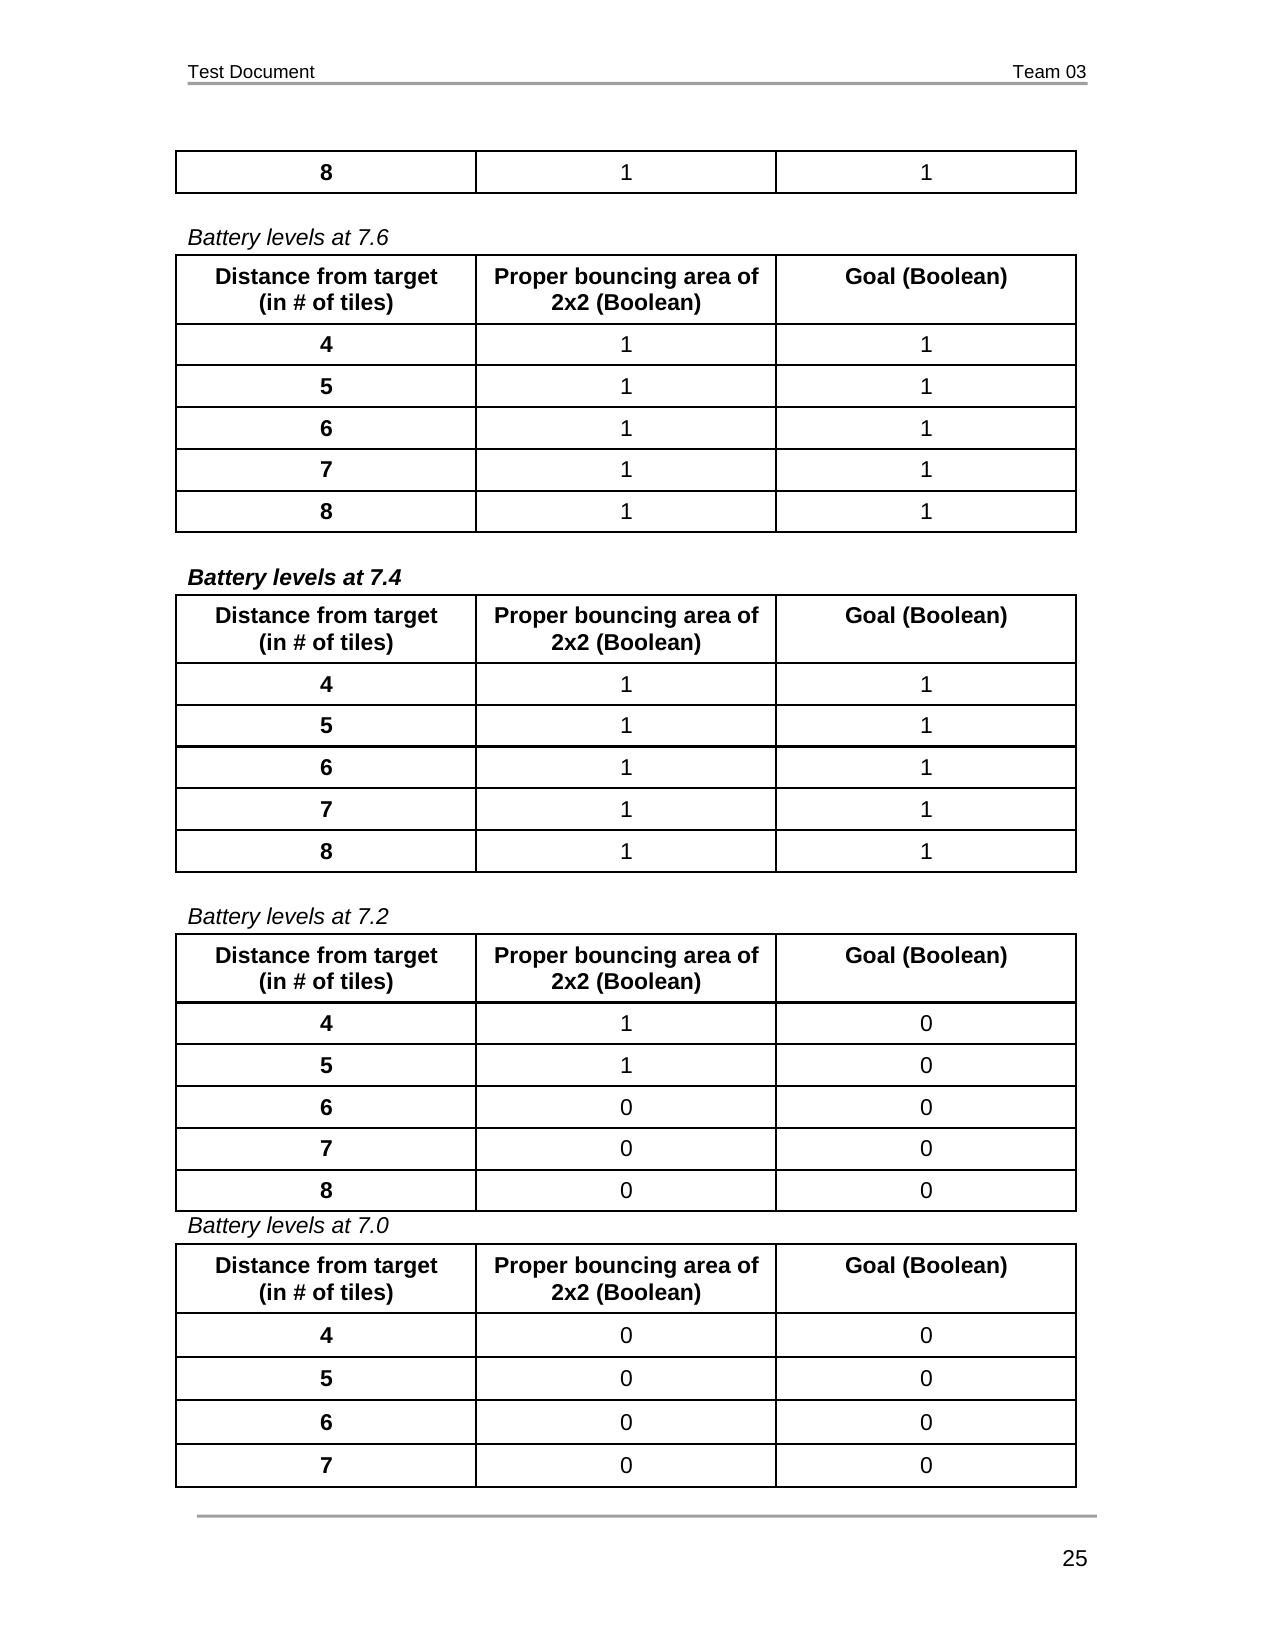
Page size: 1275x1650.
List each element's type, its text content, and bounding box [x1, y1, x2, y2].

table_cell 8 [177, 1171, 475, 1210]
table_cell 1 [777, 366, 1075, 406]
table_cell 7 [177, 1445, 475, 1486]
table_cell 1 [477, 366, 775, 406]
table_header Goal (Boolean) [777, 596, 1075, 662]
table_cell 0 [777, 1445, 1075, 1486]
table_cell 0 [777, 1087, 1075, 1127]
table_cell 6 [177, 408, 475, 448]
table_cell 6 [177, 1401, 475, 1443]
table_cell 1 [477, 325, 775, 364]
table_cell 1 [477, 748, 775, 787]
table_cell 7 [177, 1129, 475, 1168]
table_cell 4 [177, 1004, 475, 1043]
table_cell 1 [777, 450, 1075, 489]
table_cell 7 [177, 450, 475, 489]
table_cell 1 [477, 706, 775, 745]
table_cell 1 [777, 789, 1075, 829]
table_cell 1 [477, 789, 775, 829]
text Battery levels at 7.2 [187, 903, 1087, 929]
table_cell 1 [777, 408, 1075, 448]
table_cell 6 [177, 748, 475, 787]
table_cell 4 [177, 1314, 475, 1356]
table_cell 6 [177, 1087, 475, 1127]
table_cell 0 [777, 1129, 1075, 1168]
table_header Proper bouncing area of 2x2 (Boolean) [477, 596, 775, 662]
table_cell 0 [477, 1129, 775, 1168]
table_cell 1 [477, 492, 775, 531]
table_cell 8 [177, 152, 475, 192]
table_cell 1 [477, 1004, 775, 1043]
table_cell 0 [777, 1045, 1075, 1085]
table_cell 0 [777, 1171, 1075, 1210]
table_cell 1 [777, 748, 1075, 787]
table_header Distance from target (in # of tiles) [177, 596, 475, 662]
table_header Distance from target (in # of tiles) [177, 1245, 475, 1312]
table_cell 0 [477, 1314, 775, 1356]
text Battery levels at 7.0 [187, 1212, 1087, 1239]
table_header Goal (Boolean) [777, 256, 1075, 322]
table_cell 1 [477, 152, 775, 192]
table_cell 0 [777, 1314, 1075, 1356]
table_cell 8 [177, 492, 475, 531]
table_cell 1 [777, 152, 1075, 192]
table_cell 0 [477, 1445, 775, 1486]
table_cell 7 [177, 789, 475, 829]
table_header Proper bouncing area of 2x2 (Boolean) [477, 935, 775, 1001]
text Battery levels at 7.6 [187, 224, 1087, 250]
text Battery levels at 7.4 [187, 563, 1087, 590]
table_cell 1 [477, 408, 775, 448]
table_cell 8 [177, 831, 475, 871]
table_cell 0 [777, 1401, 1075, 1443]
table_cell 0 [477, 1087, 775, 1127]
table_cell 0 [777, 1358, 1075, 1399]
table_cell 5 [177, 706, 475, 745]
table_header Proper bouncing area of 2x2 (Boolean) [477, 1245, 775, 1312]
table_cell 1 [477, 664, 775, 704]
table_cell 1 [777, 492, 1075, 531]
table_cell 0 [477, 1401, 775, 1443]
table_cell 1 [777, 664, 1075, 704]
table_cell 4 [177, 325, 475, 364]
table_header Distance from target (in # of tiles) [177, 256, 475, 322]
table_cell 4 [177, 664, 475, 704]
table_header Goal (Boolean) [777, 935, 1075, 1001]
table_cell 0 [777, 1004, 1075, 1043]
table_cell 1 [477, 450, 775, 489]
table_header Goal (Boolean) [777, 1245, 1075, 1312]
table_cell 0 [477, 1171, 775, 1210]
table_cell 5 [177, 366, 475, 406]
table_cell 1 [777, 706, 1075, 745]
table_header Distance from target (in # of tiles) [177, 935, 475, 1001]
table_cell 1 [777, 831, 1075, 871]
table_cell 1 [477, 1045, 775, 1085]
table_cell 5 [177, 1045, 475, 1085]
table_cell 0 [477, 1358, 775, 1399]
table_header Proper bouncing area of 2x2 (Boolean) [477, 256, 775, 322]
table_cell 1 [477, 831, 775, 871]
table_cell 1 [777, 325, 1075, 364]
table_cell 5 [177, 1358, 475, 1399]
